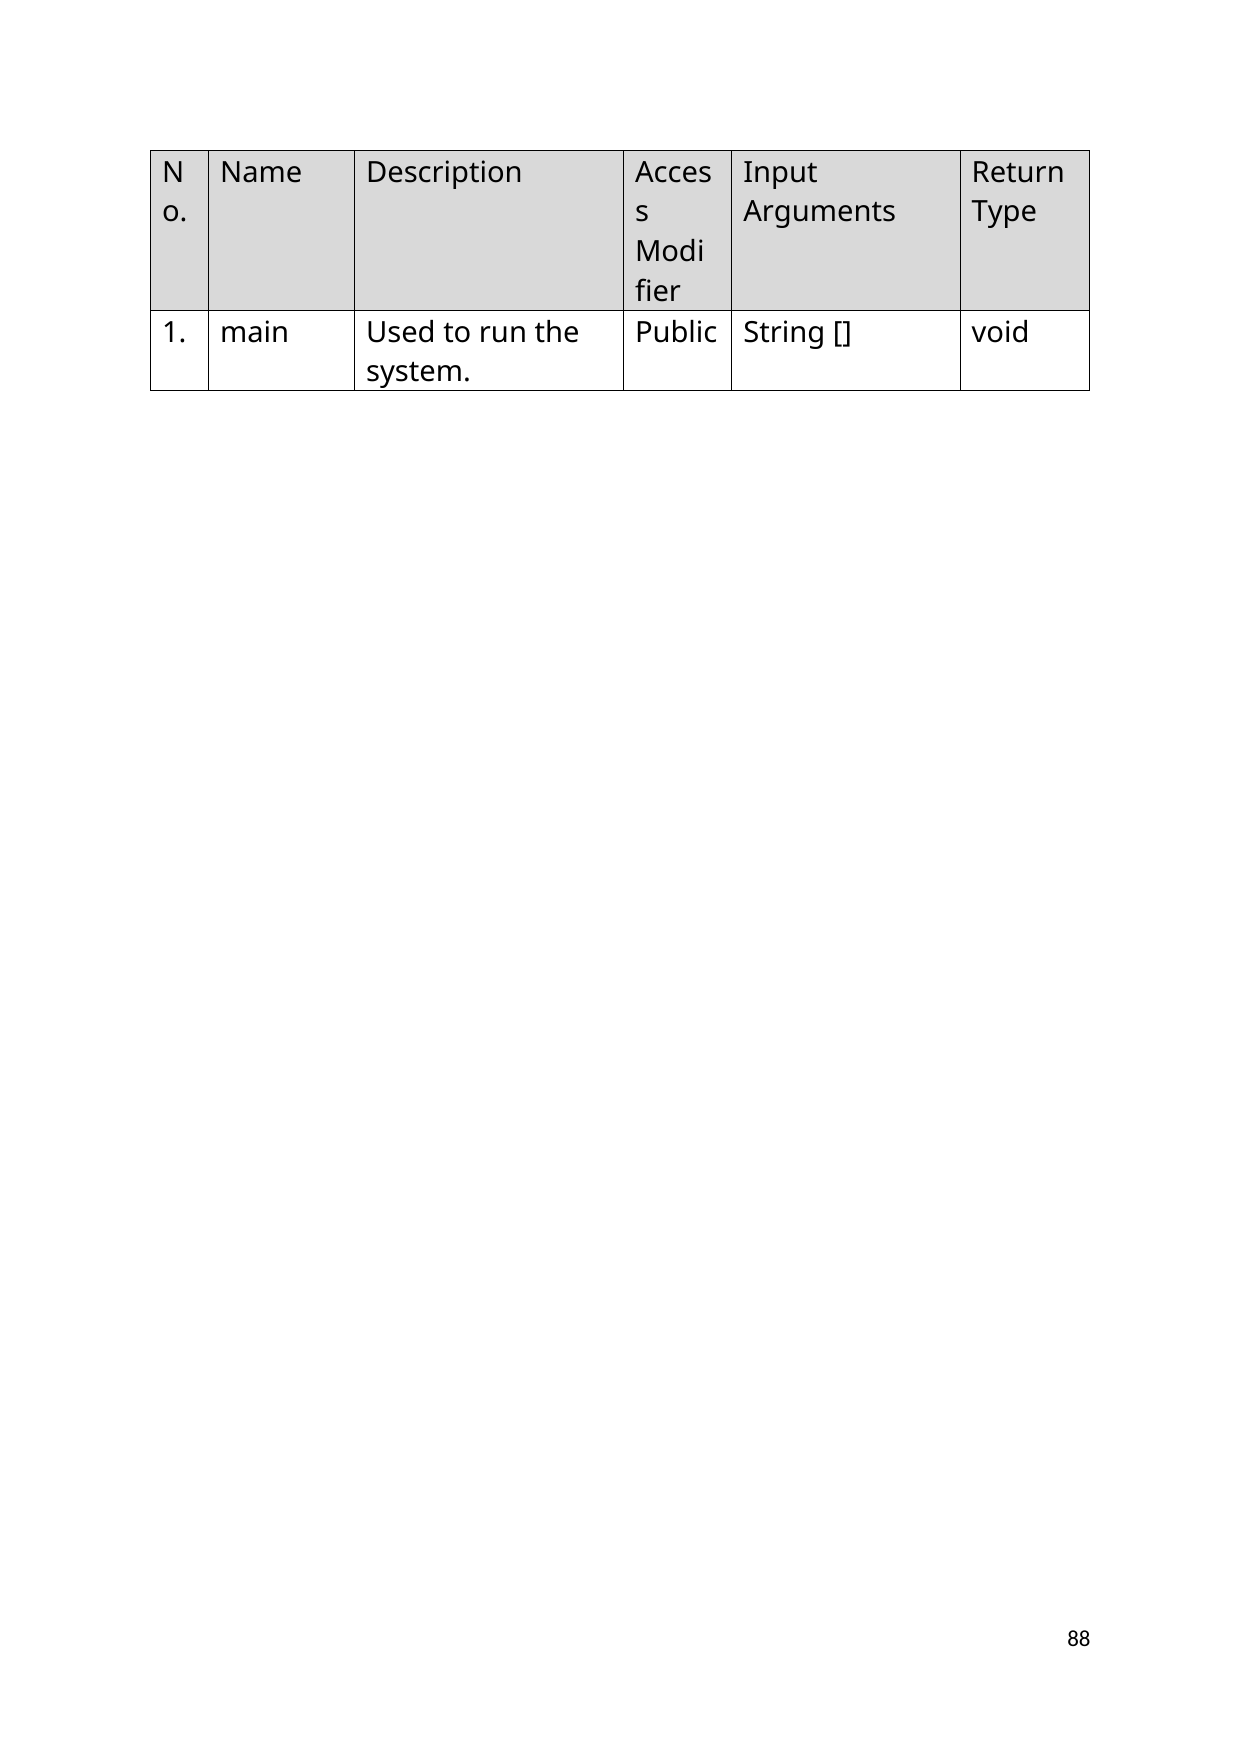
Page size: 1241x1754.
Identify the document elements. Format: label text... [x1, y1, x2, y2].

table_cell Used to run the system. [355, 311, 623, 390]
table_cell main [209, 311, 354, 390]
table_header Description [355, 151, 623, 310]
table_cell String [] [732, 311, 960, 390]
table_cell 1. [151, 311, 208, 390]
table_cell Public [624, 311, 731, 390]
table_header Return Type [961, 151, 1089, 310]
table_header Name [209, 151, 354, 310]
table_header Access Modifier [624, 151, 731, 310]
table_cell void [961, 311, 1089, 390]
table_header Input Arguments [732, 151, 960, 310]
table_header No. [151, 151, 208, 310]
